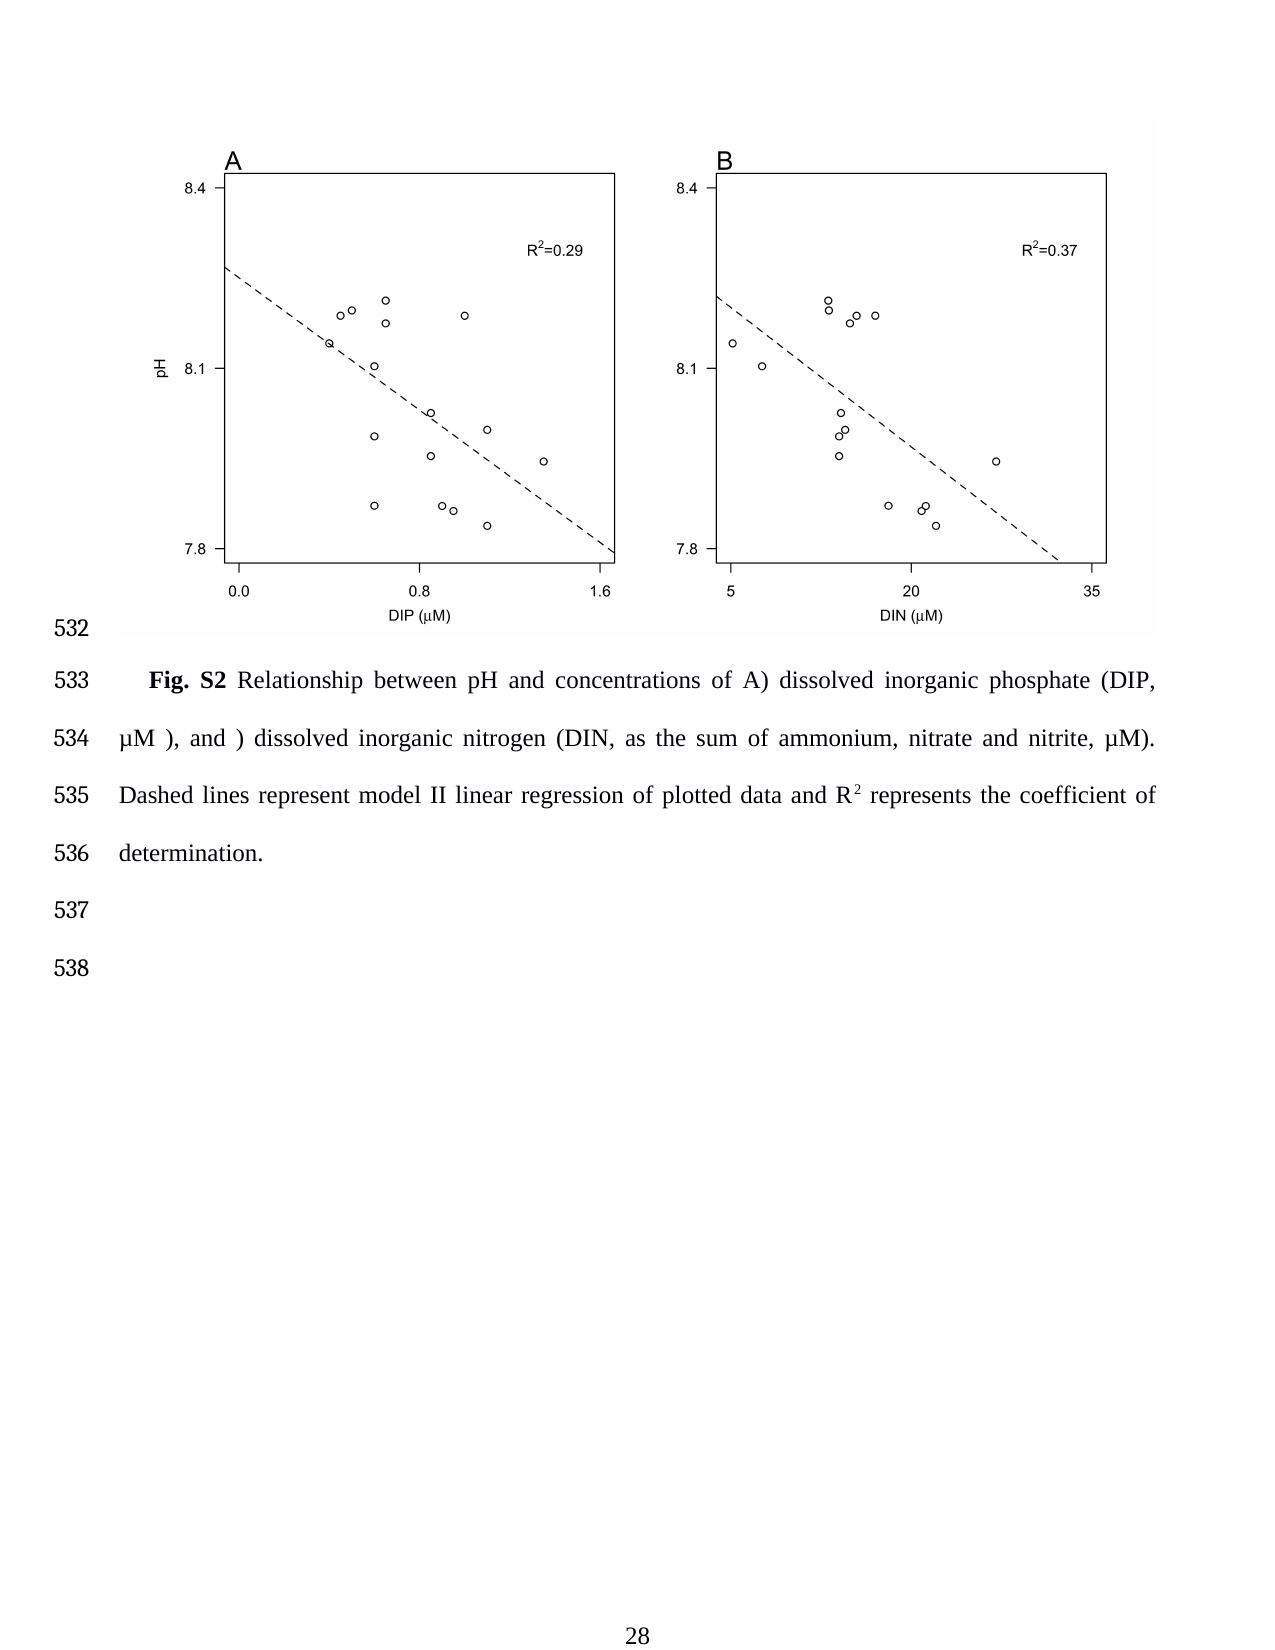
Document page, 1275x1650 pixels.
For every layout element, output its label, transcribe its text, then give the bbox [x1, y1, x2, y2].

text Fig. S2 Relationship between pH and concentrations of A) dissolved inorganic phosphate (DIP, µM ), and ) dissolved inorganic nitrogen (DIN, as the sum of ammonium, nitrate and nitrite, µM). Dashed lines represent model II linear regression of plotted data and R2 represents the coefficient of determination. [118, 666, 1156, 867]
picture [118, 118, 1157, 637]
